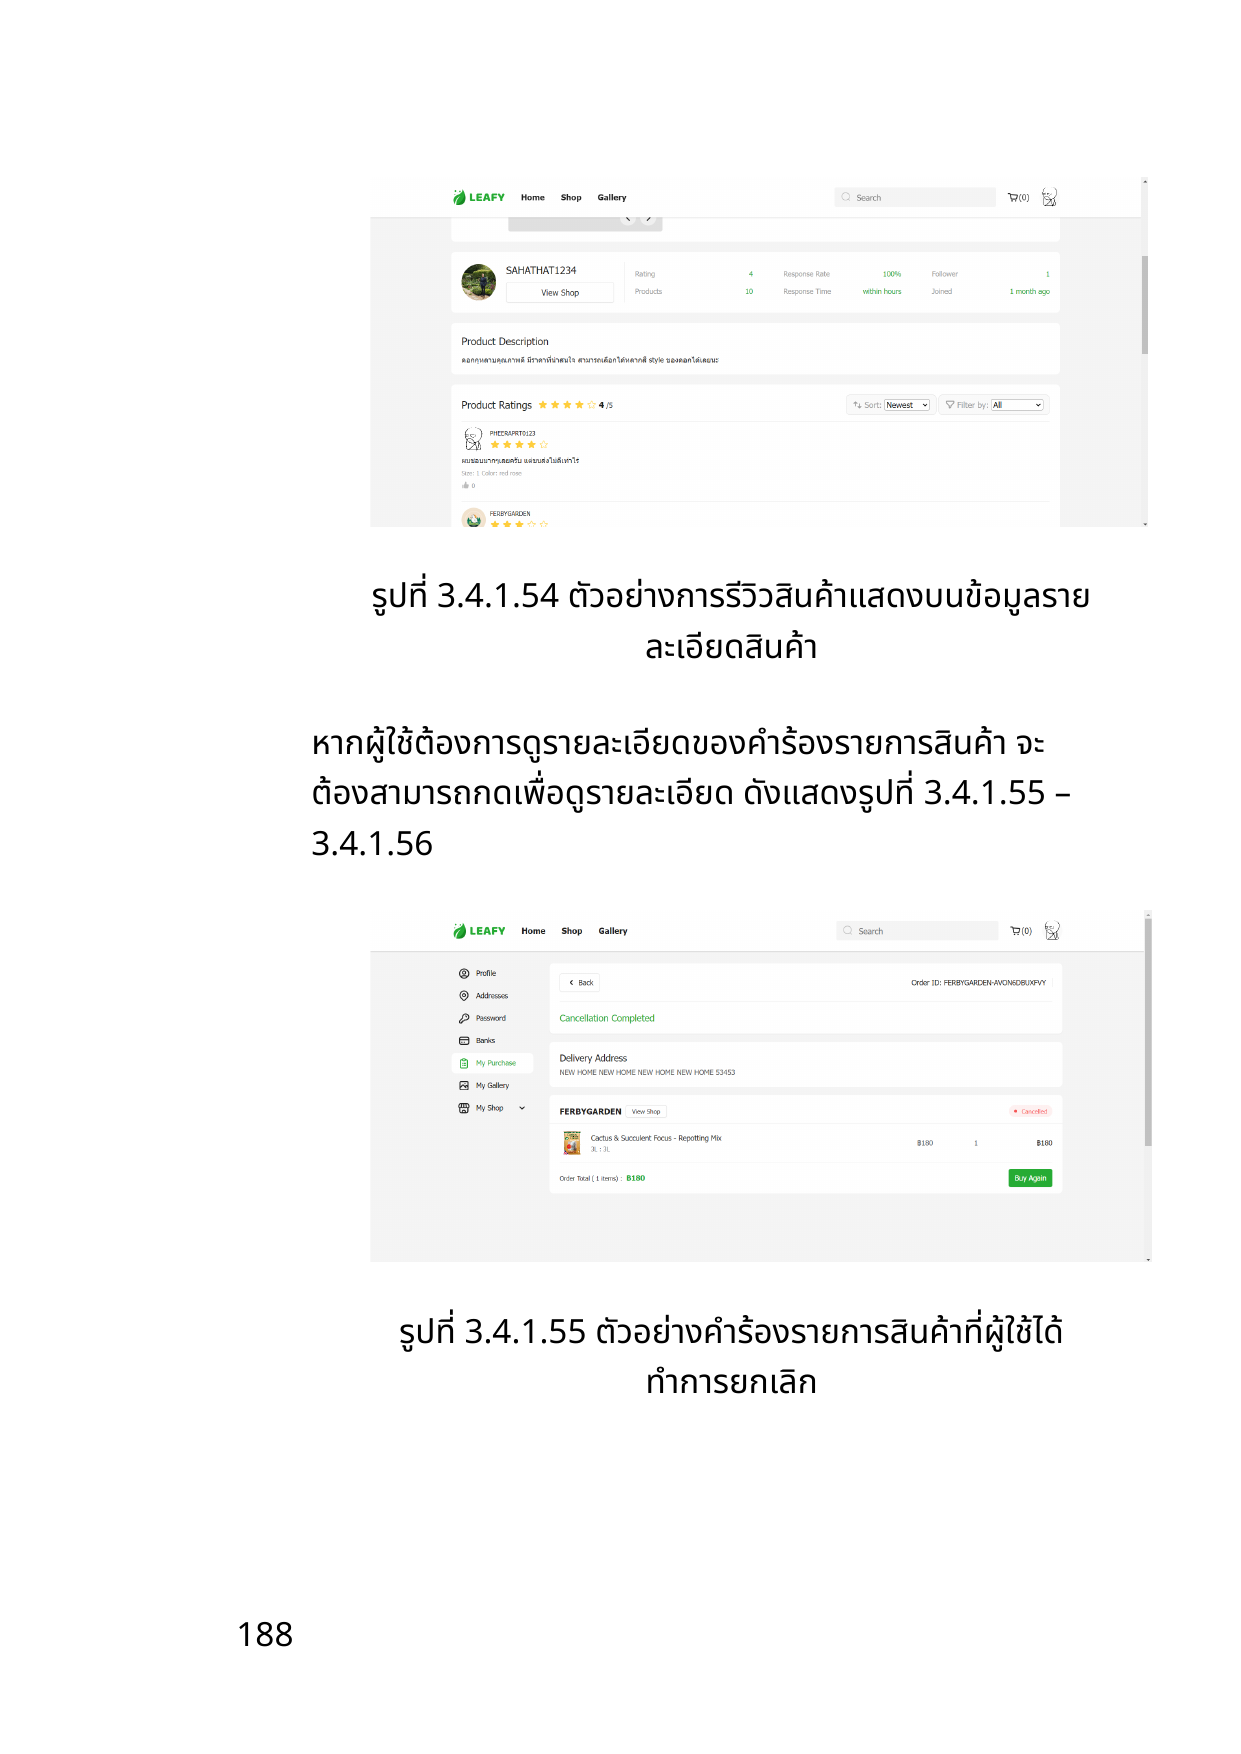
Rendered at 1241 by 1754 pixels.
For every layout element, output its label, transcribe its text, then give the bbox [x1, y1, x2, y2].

picture [370, 177, 1148, 527]
list รูปที่ 3.4.1.54 ตัวอย่างการรีวิวสินค้าแสดงบนข้อมูลรายละเอียดสินค้า [370, 572, 1092, 673]
picture [370, 910, 1152, 1262]
list รูปที่ 3.4.1.55 ตัวอย่างคำร้องรายการสินค้าที่ผู้ใช้ได้ทำการยกเลิก [370, 1307, 1092, 1408]
list หากผู้ใช้ต้องการดูรายละเอียดของคำร้องรายการสินค้า จะต้องสามารถกดเพื่อดูรายละเอียด ดังแสดงรูปที่ 3.4.1.55 – 3.4.1.56 [311, 719, 1092, 865]
